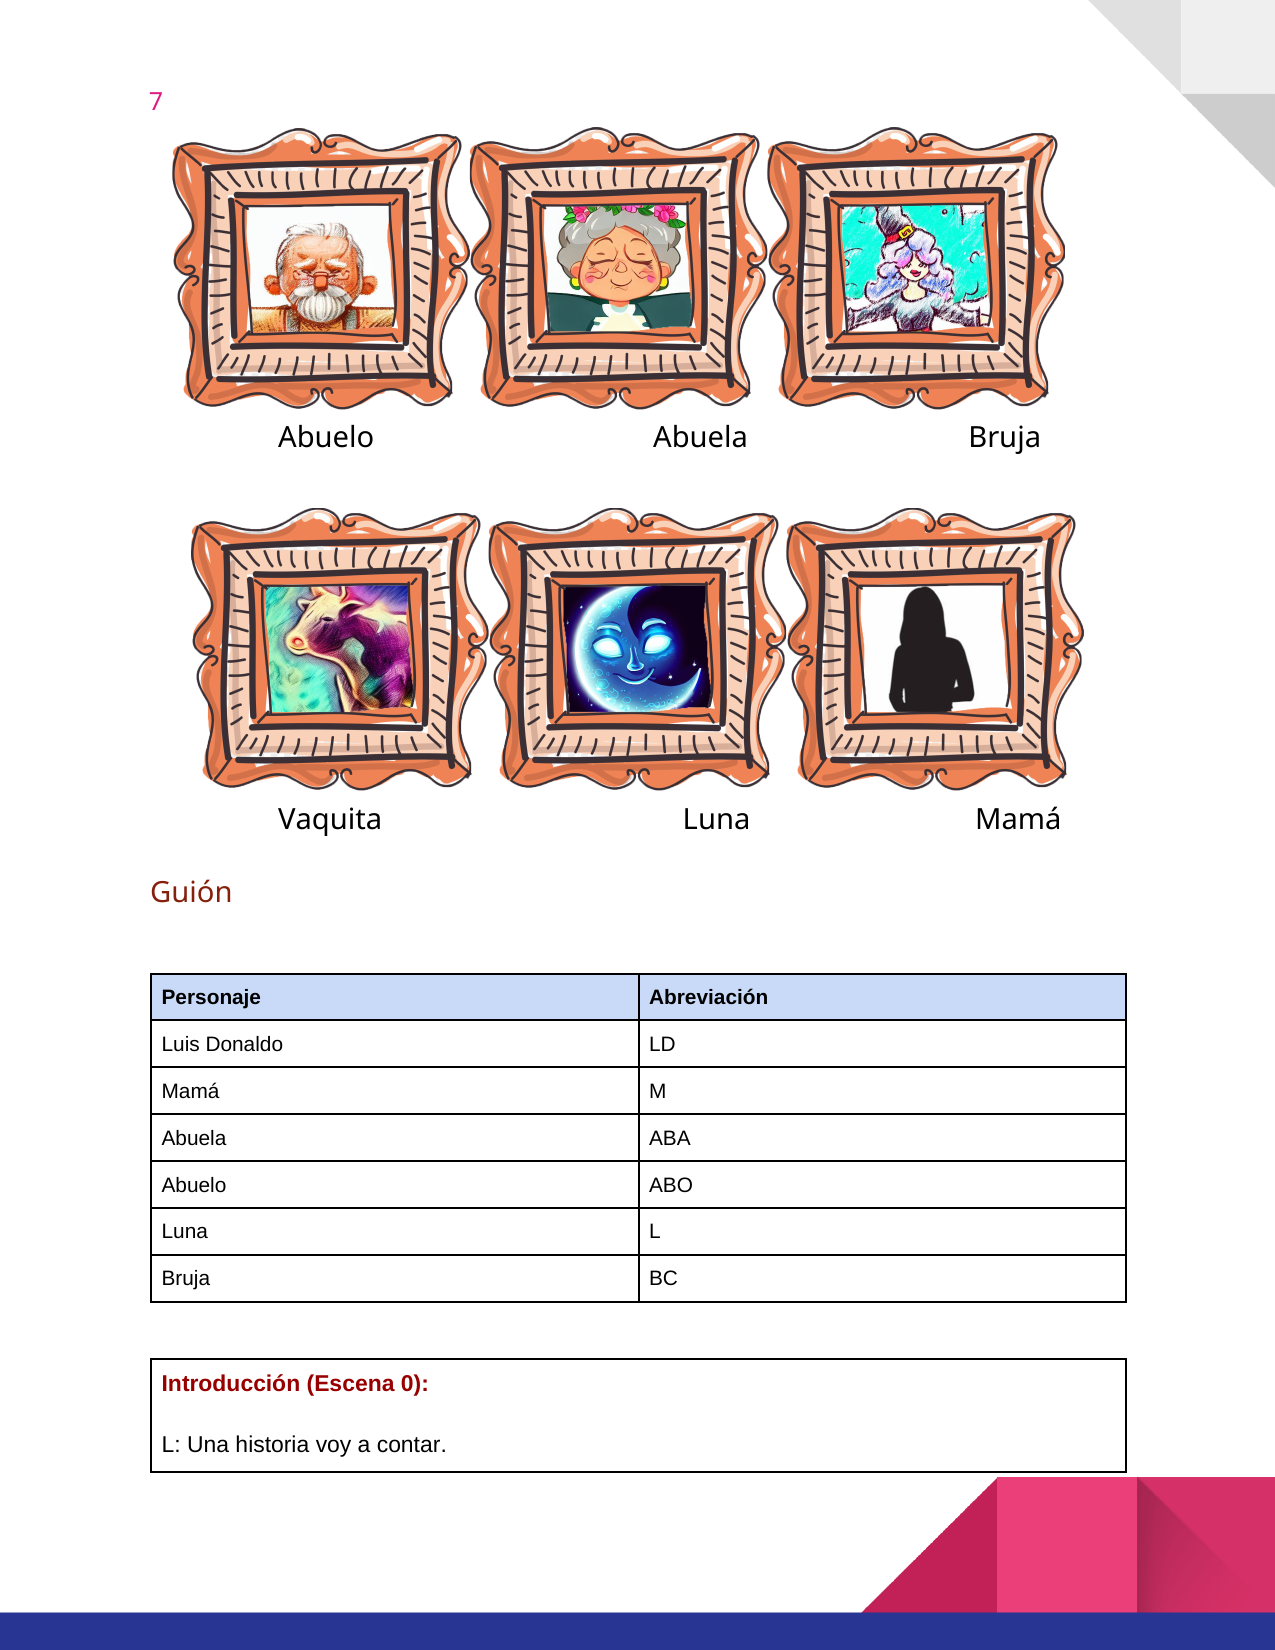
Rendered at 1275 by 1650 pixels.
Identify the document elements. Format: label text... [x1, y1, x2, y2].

text Guión [150, 872, 1125, 911]
table_cell ABO [640, 1162, 1125, 1207]
table_cell M [640, 1068, 1125, 1113]
picture [191, 508, 1084, 793]
table_cell Mamá [152, 1068, 638, 1113]
table_cell Abuela [152, 1115, 638, 1160]
table_header Abreviación [640, 975, 1125, 1019]
picture [1087, 0, 1275, 188]
table_cell BC [640, 1256, 1125, 1301]
table_cell Abuelo [152, 1162, 638, 1207]
table_cell ABA [640, 1115, 1125, 1160]
text Abuelo Abuela Bruja [225, 417, 1125, 456]
table_cell LD [640, 1021, 1125, 1066]
text Vaquita Luna Mamá [225, 798, 1125, 838]
table_cell L [640, 1209, 1125, 1254]
table_cell Luis Donaldo [152, 1021, 638, 1066]
table_cell Bruja [152, 1256, 638, 1301]
table_header Personaje [152, 975, 638, 1019]
table_cell Luna [152, 1209, 638, 1254]
picture [0, 1475, 1275, 1650]
picture [172, 127, 1065, 412]
